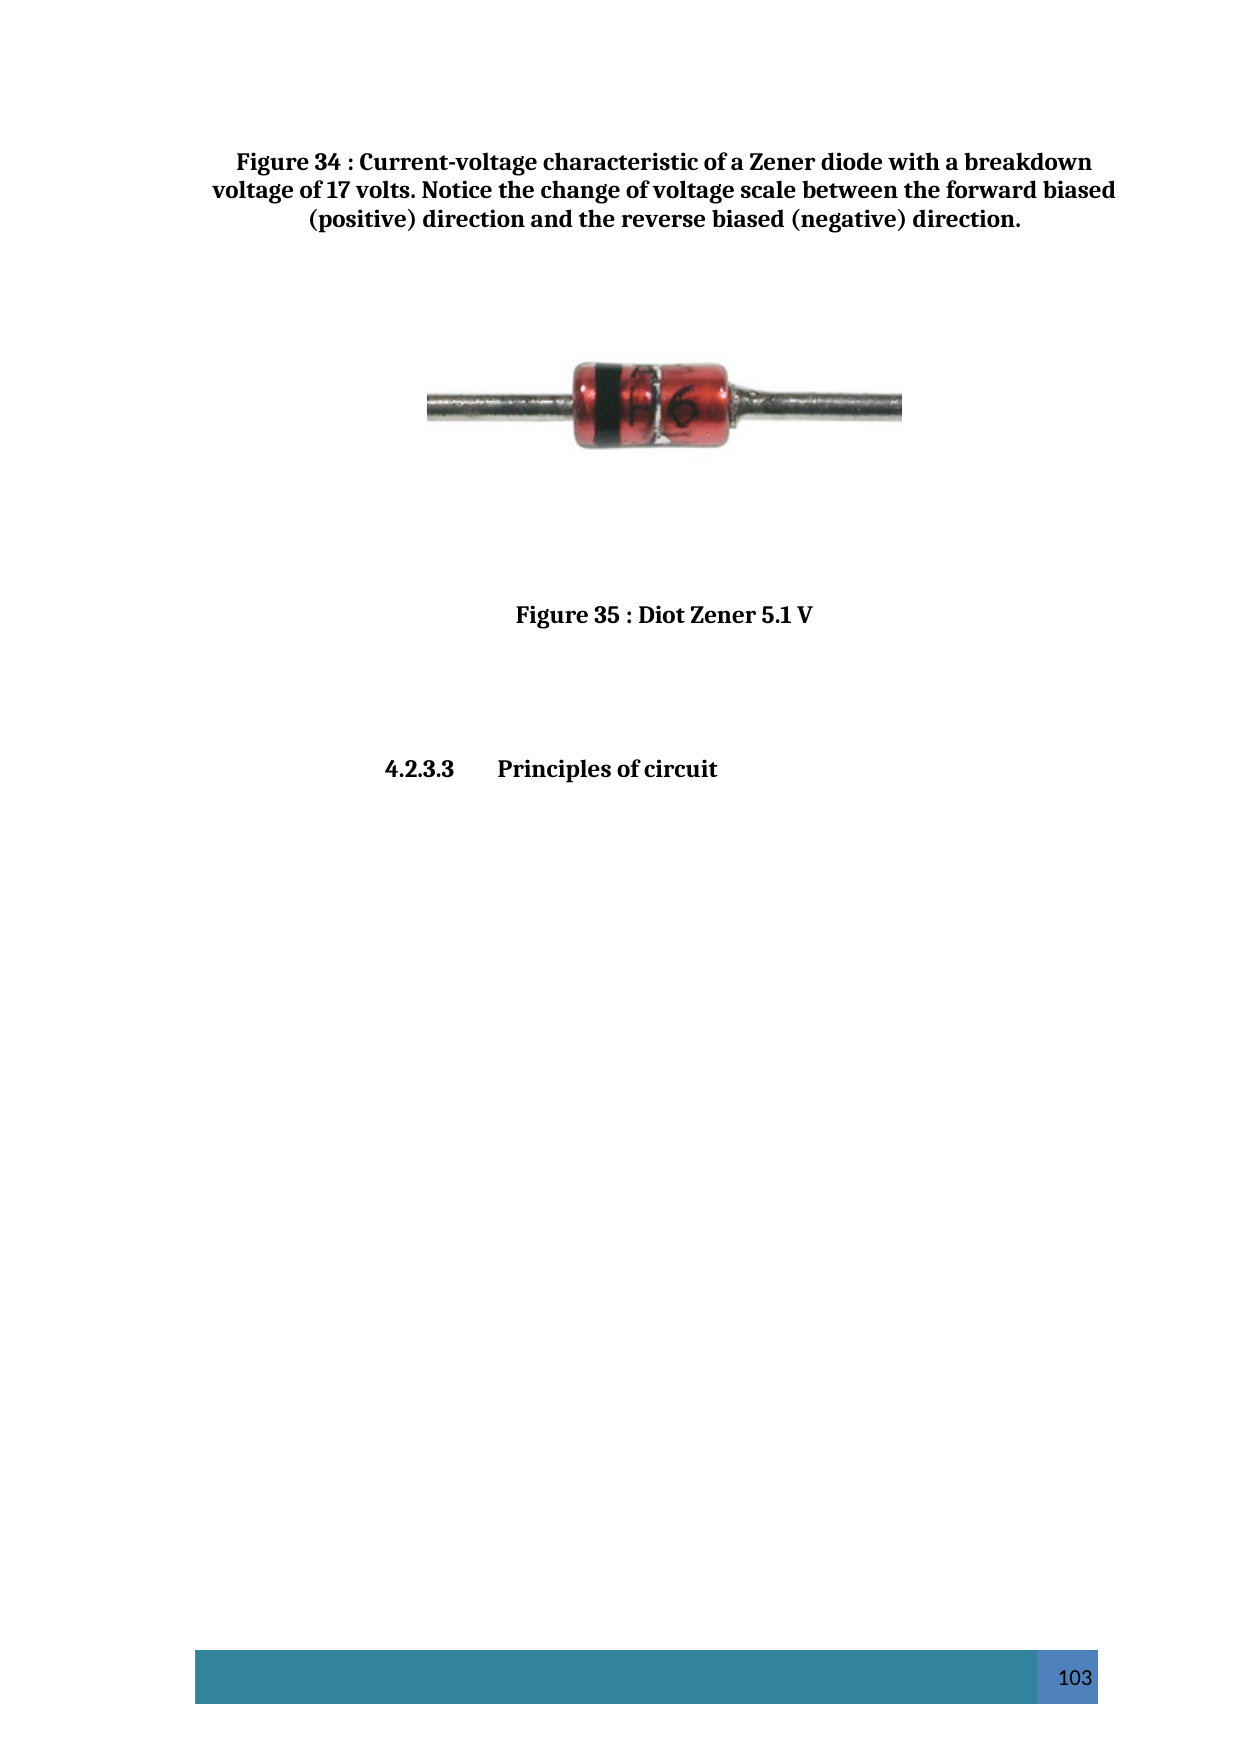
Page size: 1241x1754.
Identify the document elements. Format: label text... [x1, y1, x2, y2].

picture [427, 233, 902, 577]
subtitle Principles of circuit [385, 755, 1122, 784]
list Figure 34 : Current-voltage characteristic of a Zener diode with a breakdown voltage of 17 volts. Notice the change of voltage scale between the forward biased (positive) direction and the reverse biased (negative) direction. [207, 148, 1122, 234]
list Figure 35 : Diot Zener 5.1 V [207, 601, 1122, 630]
